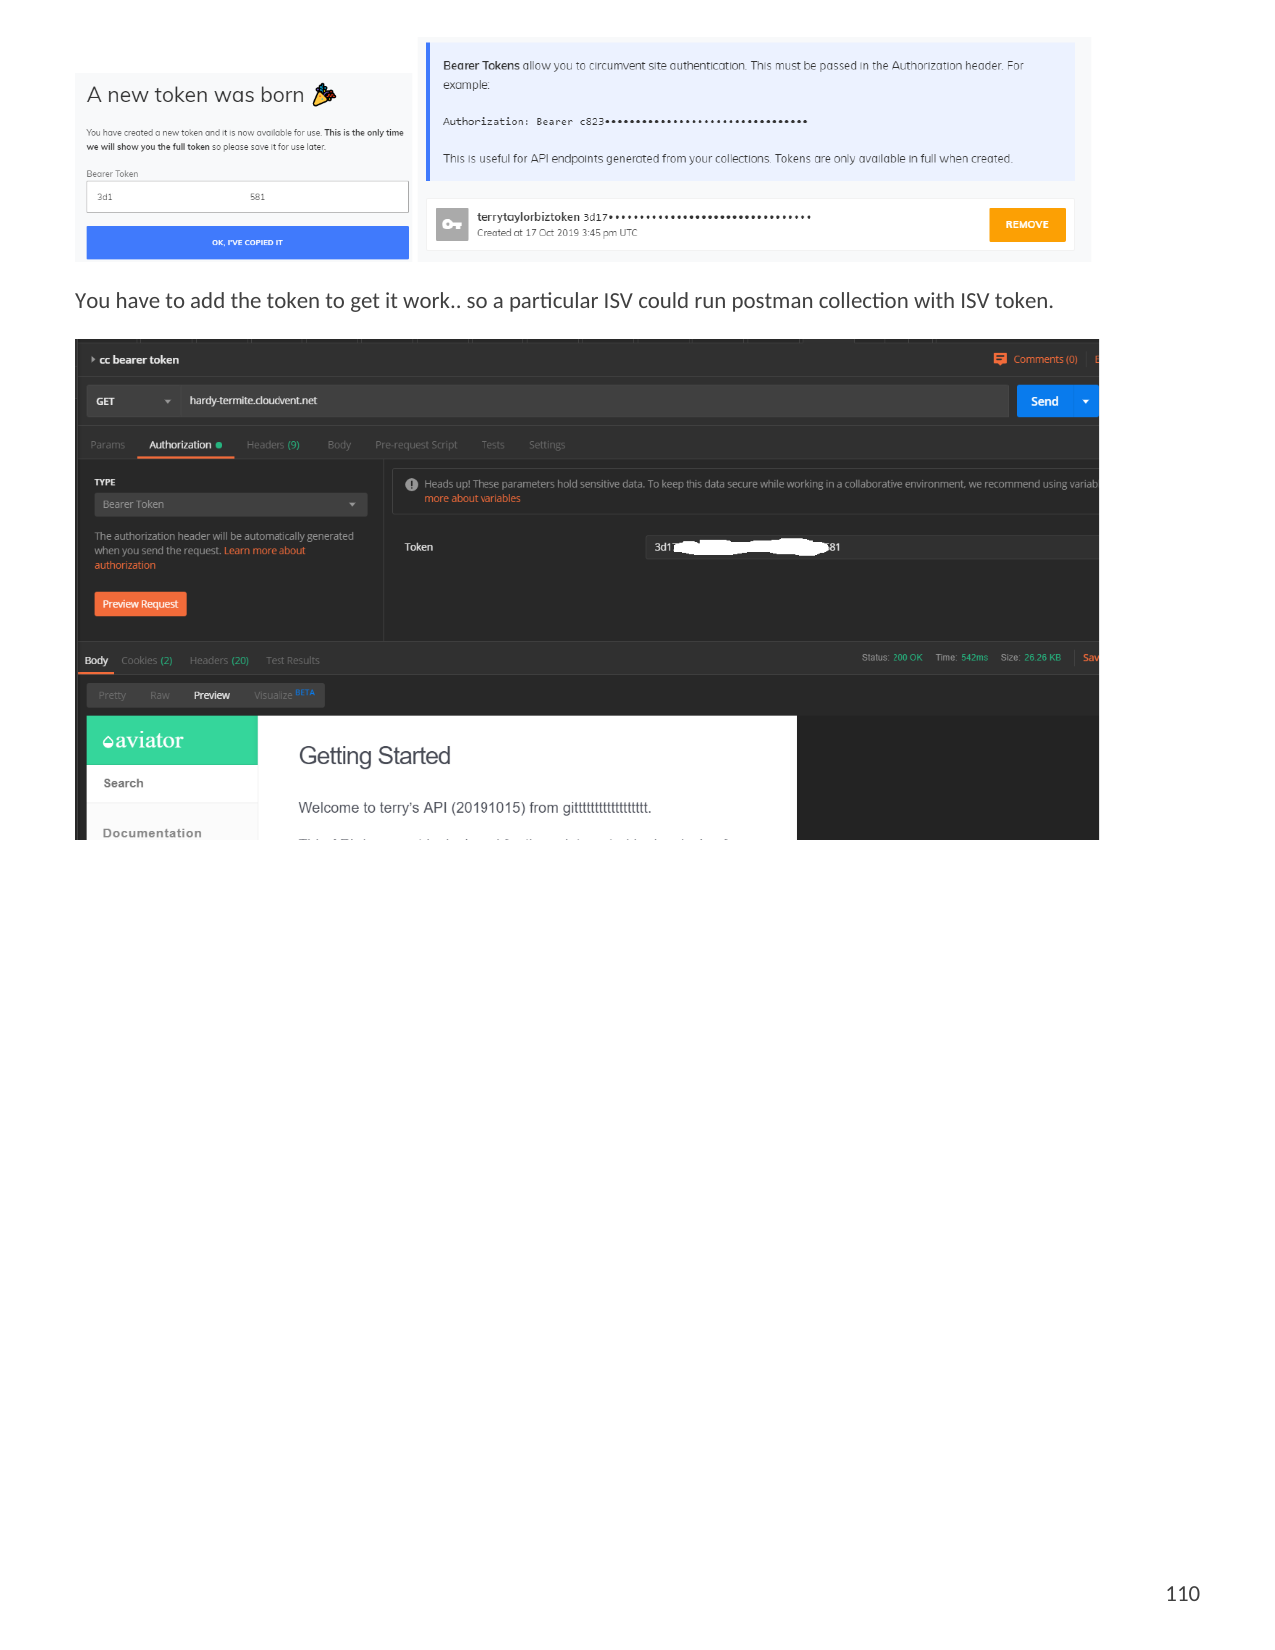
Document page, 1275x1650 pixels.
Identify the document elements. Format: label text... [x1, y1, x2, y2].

picture [417, 37, 1092, 262]
picture [75, 73, 413, 262]
text You have to add the token to get it work.. so a particular ISV could run postman collection with ISV token. [75, 286, 1200, 314]
picture [75, 339, 1100, 840]
